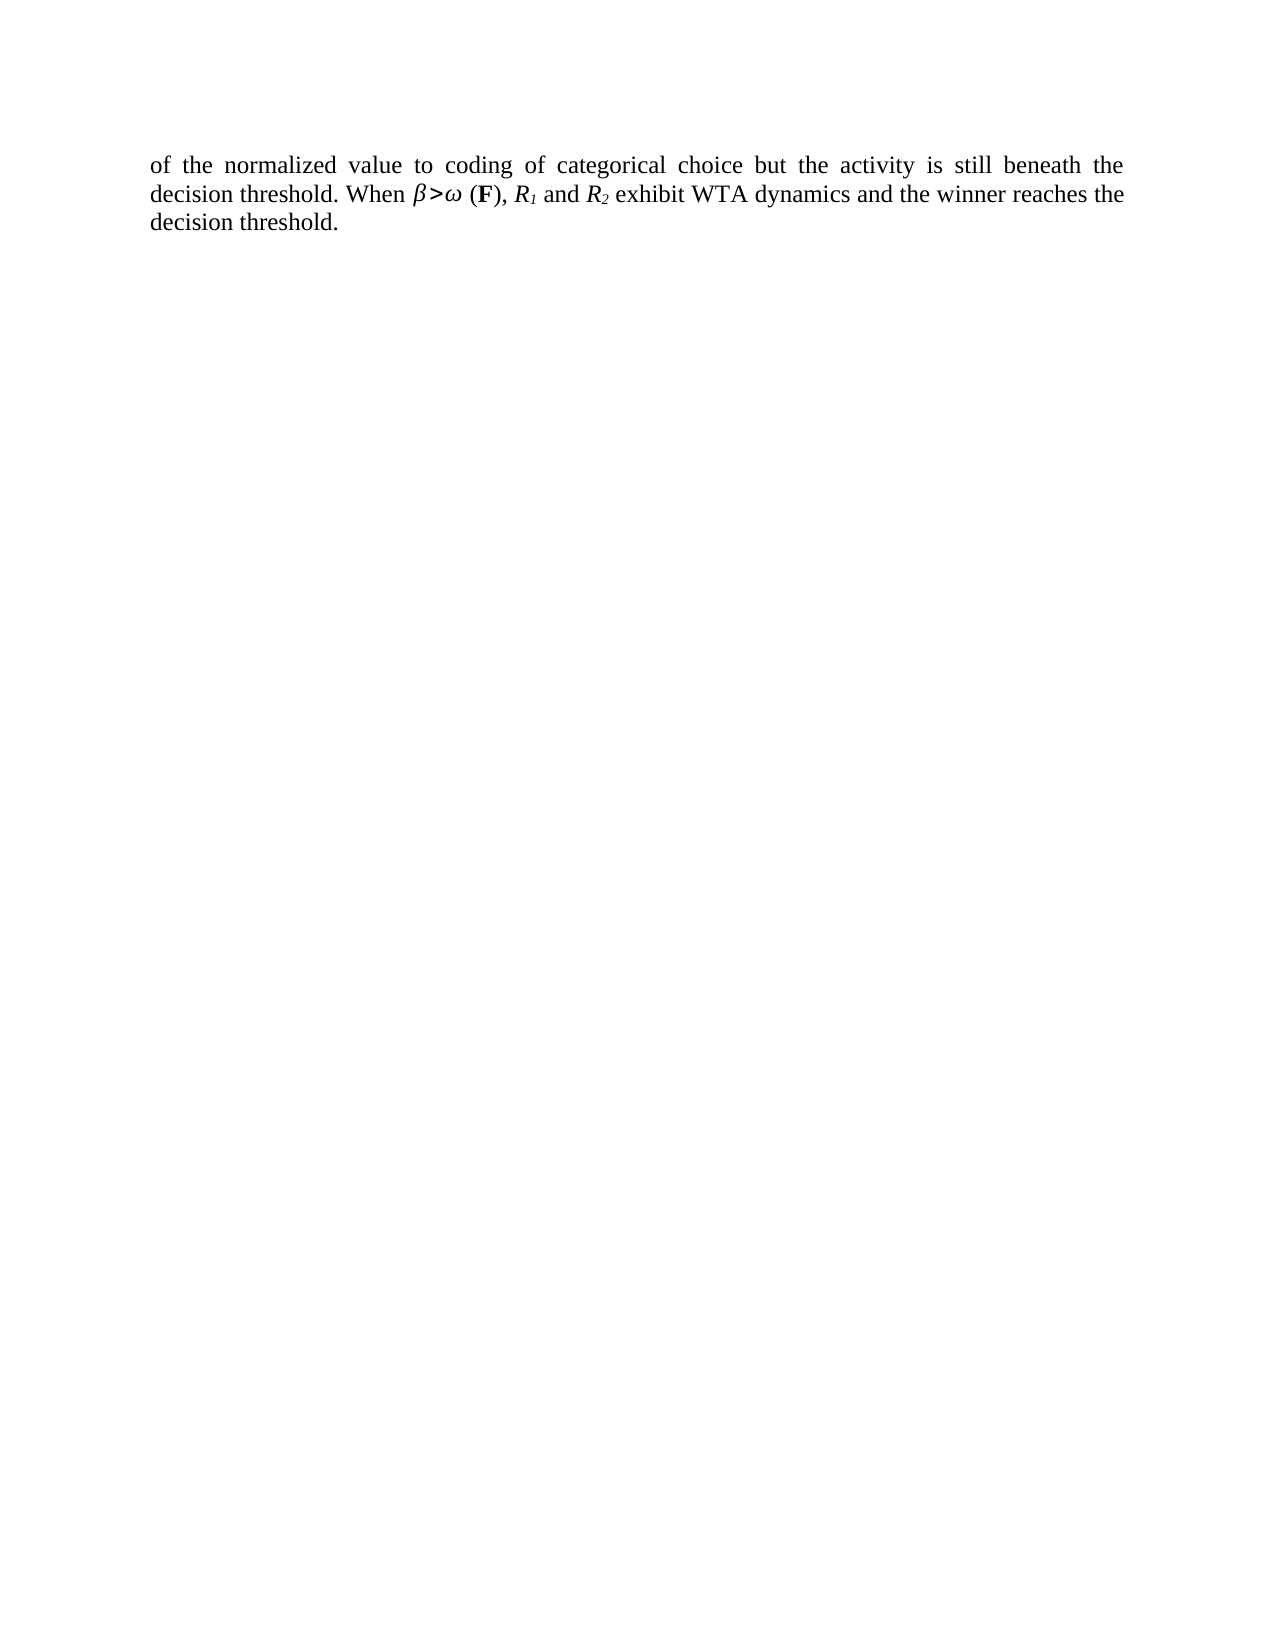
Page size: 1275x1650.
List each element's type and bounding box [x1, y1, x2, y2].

text [150, 150, 1125, 236]
